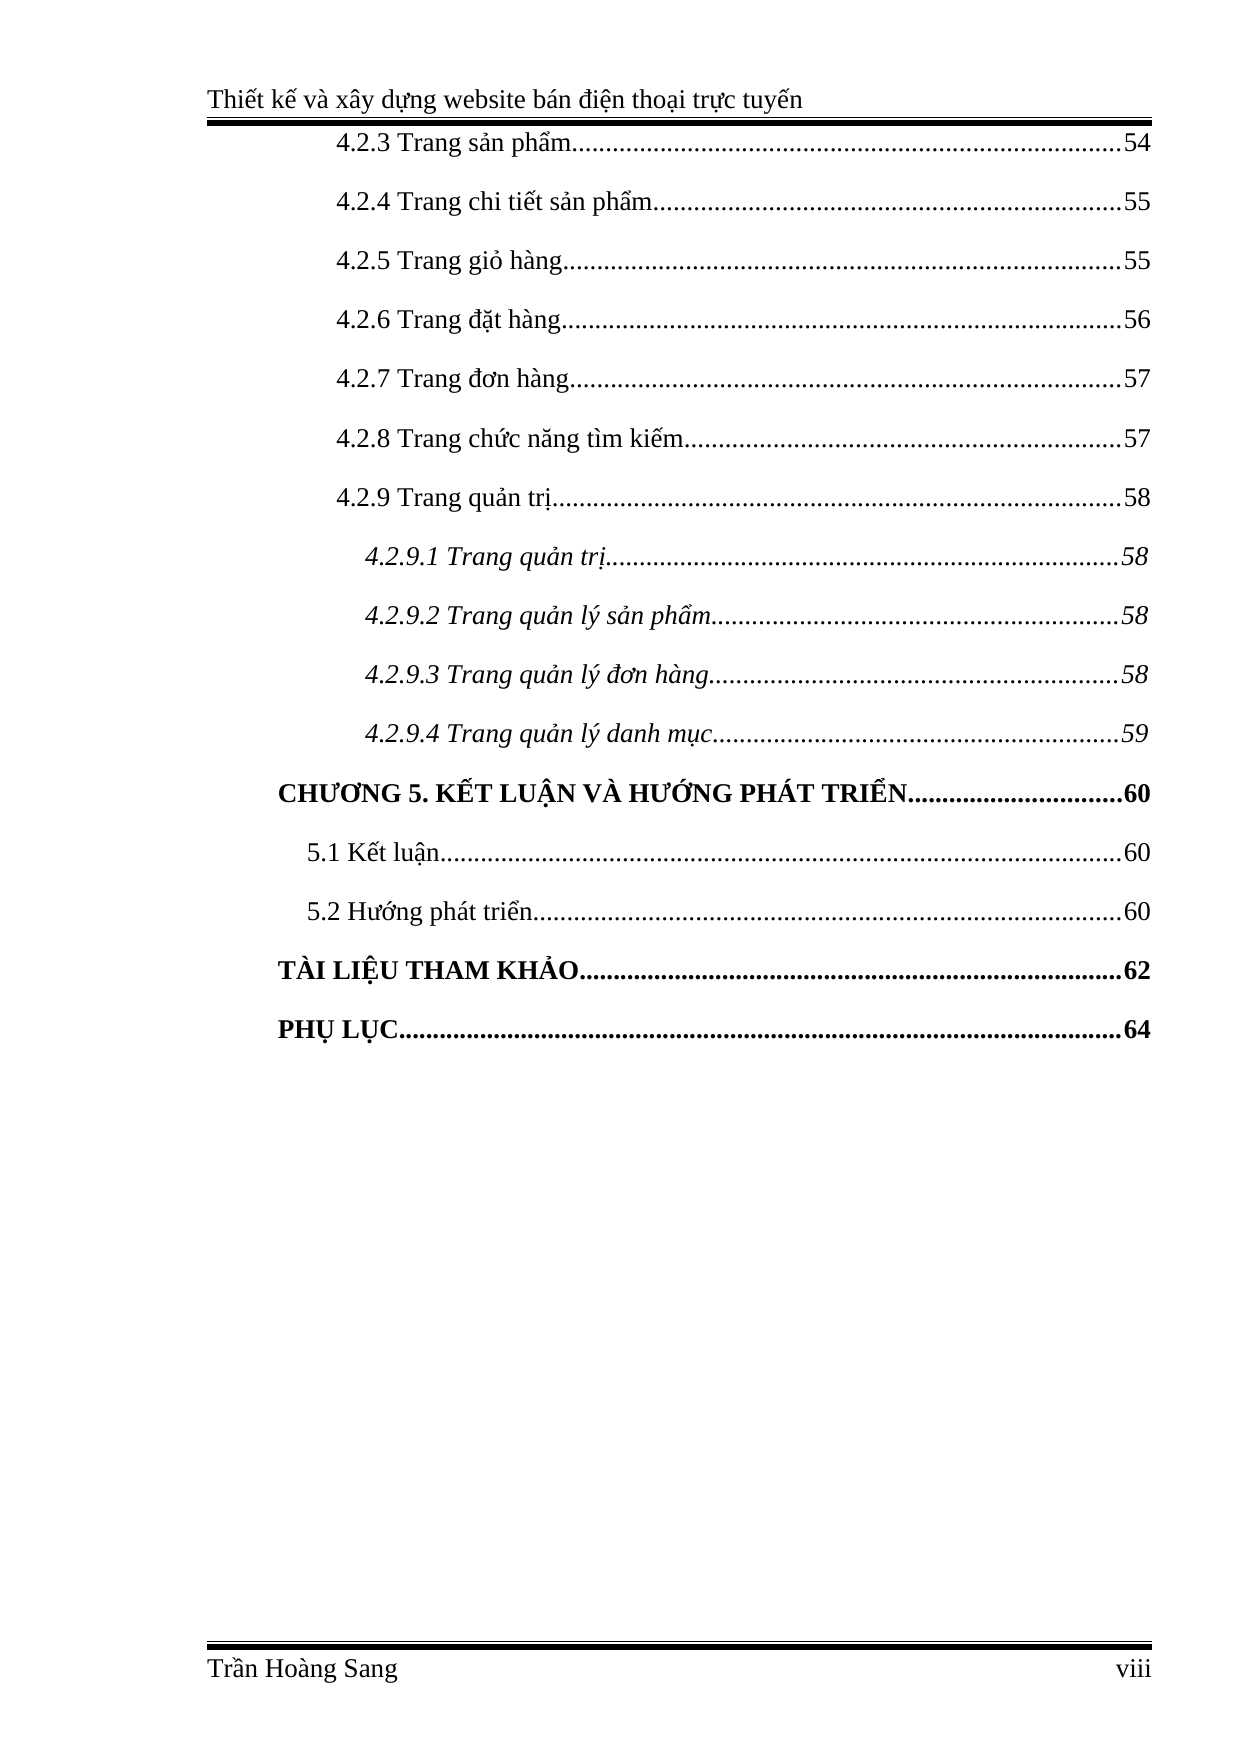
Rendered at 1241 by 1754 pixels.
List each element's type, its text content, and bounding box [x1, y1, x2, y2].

text 5.1 Kết luận 60 [236, 836, 1152, 867]
text 4.2.9.3 Trang quản lý đơn hàng 58 [294, 658, 1152, 689]
text 4.2.9.1 Trang quản trị 58 [294, 540, 1152, 571]
text 4.2.7 Trang đơn hàng 57 [265, 363, 1152, 394]
text 4.2.5 Trang giỏ hàng 55 [265, 244, 1152, 275]
text 4.2.6 Trang đặt hàng 56 [265, 303, 1152, 334]
text 4.2.8 Trang chức năng tìm kiếm 57 [265, 422, 1152, 453]
text PHỤ LỤC 64 [207, 1013, 1152, 1044]
text 5.2 Hướng phát triển 60 [236, 895, 1152, 926]
text 4.2.9.4 Trang quản lý danh mục 59 [294, 718, 1152, 749]
text 4.2.3 Trang sản phẩm 54 [265, 126, 1152, 157]
text 4.2.4 Trang chi tiết sản phẩm 55 [265, 185, 1152, 216]
text 4.2.9 Trang quản trị 58 [265, 481, 1152, 512]
text TÀI LIỆU THAM KHẢO 62 [207, 954, 1152, 985]
text Chương 5. KẾT LUẬN VÀ HƯỚNG PHÁT TRIỂN 60 [207, 777, 1152, 808]
text 4.2.9.2 Trang quản lý sản phẩm 58 [294, 599, 1152, 630]
